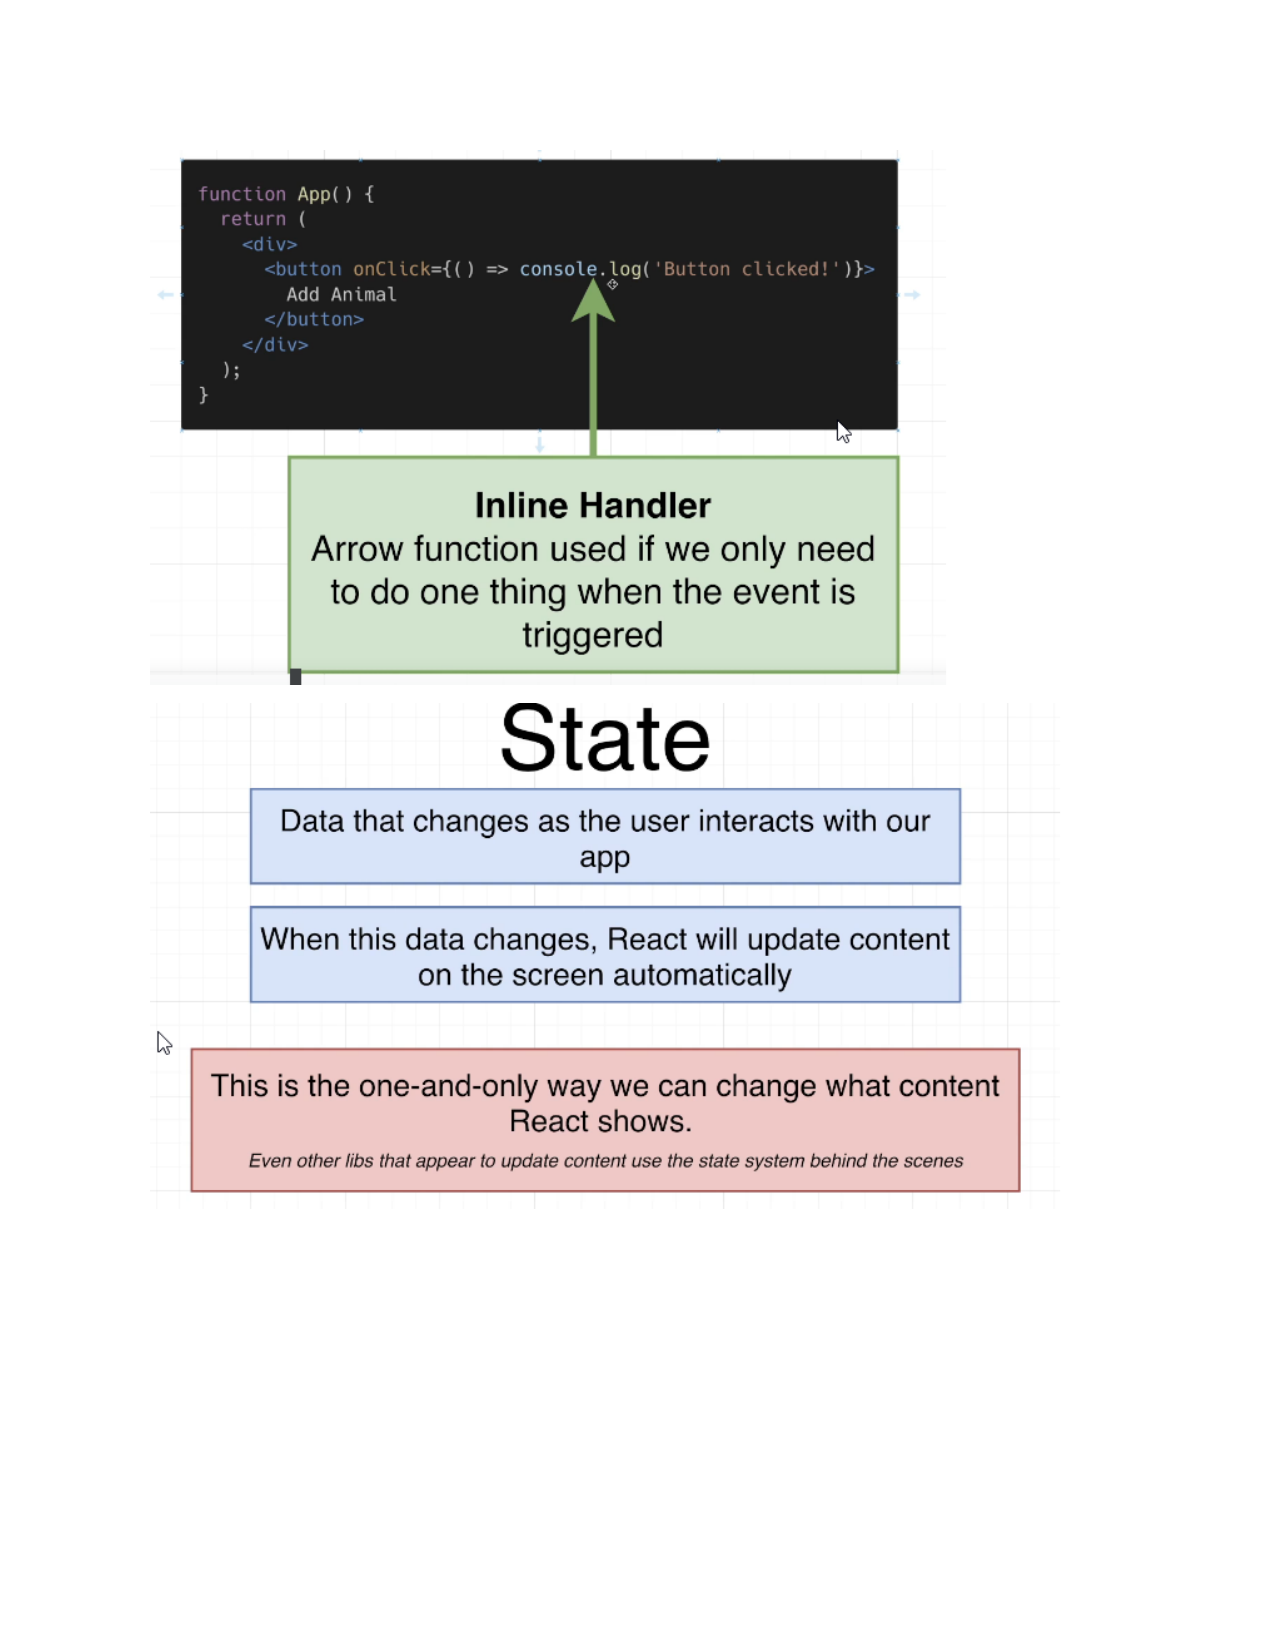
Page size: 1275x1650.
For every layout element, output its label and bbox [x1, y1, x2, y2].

picture [150, 150, 947, 685]
picture [150, 703, 1060, 1209]
